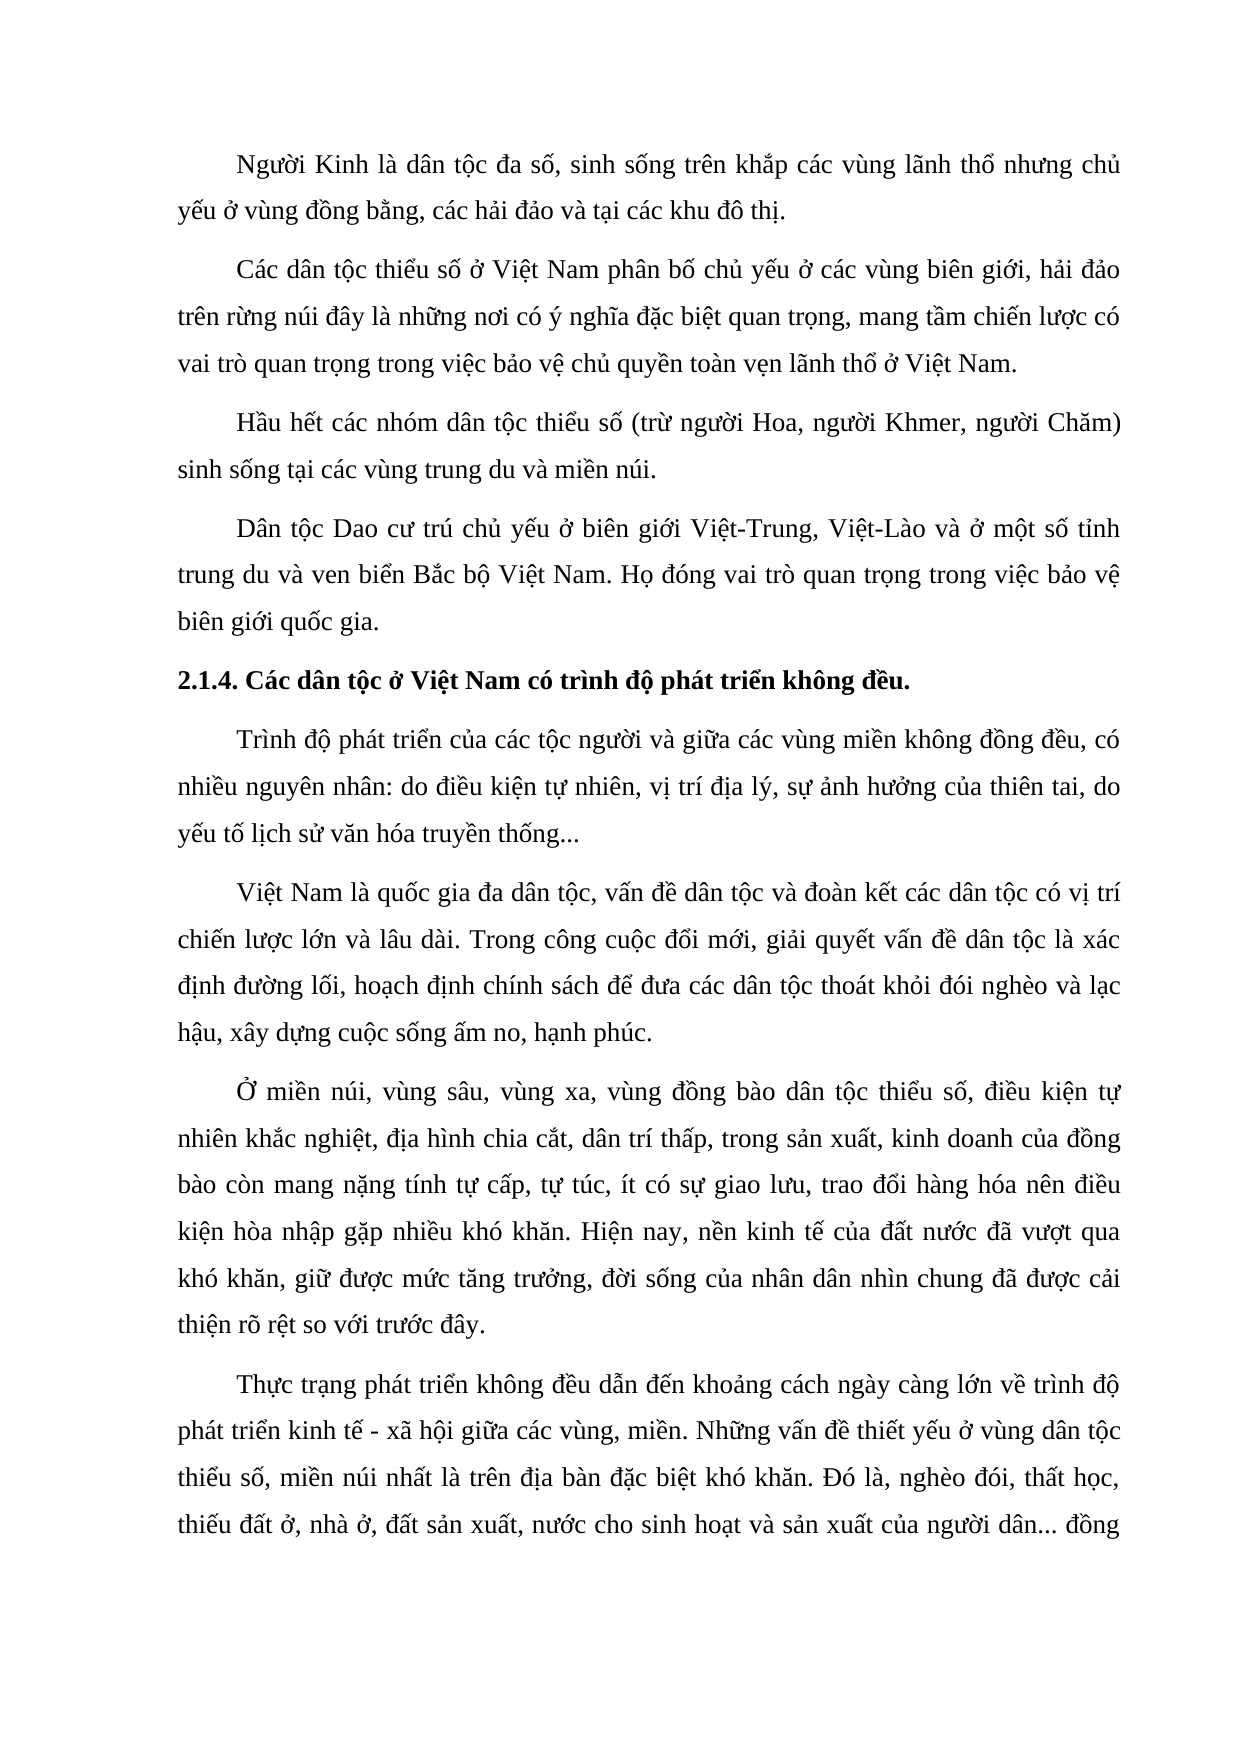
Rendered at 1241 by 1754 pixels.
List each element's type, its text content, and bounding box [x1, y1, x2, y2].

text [177, 1368, 1122, 1539]
text Người Kinh là dân tộc đa số, sinh sống trên khắp các vùng lãnh thổ nhưng chủ yếu ở vùng đồng bằng, các hải đảo và tại các khu đô thị. [177, 148, 1122, 226]
text Dân tộc Dao cư trú chủ yếu ở biên giới Việt-Trung, Việt-Lào và ở một số tỉnh trung du và ven biển Bắc bộ Việt Nam. Họ đóng vai trò quan trọng trong việc bảo vệ biên giới quốc gia. [177, 512, 1122, 636]
text Hầu hết các nhóm dân tộc thiểu số (trừ người Hoa, người Khmer, người Chăm) sinh sống tại các vùng trung du và miền núi. [177, 406, 1122, 484]
subtitle 2.1.4. Các dân tộc ở Việt Nam có trình độ phát triển không đều. [177, 664, 1122, 696]
text Trình độ phát triển của các tộc người và giữa các vùng miền không đồng đều, có nhiều nguyên nhân: do điều kiện tự nhiên, vị trí địa lý, sự ảnh hưởng của thiên tai, do yếu tố lịch sử văn hóa truyền thống... [177, 723, 1122, 848]
text Việt Nam là quốc gia đa dân tộc, vấn đề dân tộc và đoàn kết các dân tộc có vị trí chiến lược lớn và lâu dài. Trong công cuộc đổi mới, giải quyết vấn đề dân tộc là xác định đường lối, hoạch định chính sách để đưa các dân tộc thoát khỏi đói nghèo và lạc hậu, xây dựng cuộc sống ấm no, hạnh phúc. [177, 876, 1122, 1047]
text Ở miền núi, vùng sâu, vùng xa, vùng đồng bào dân tộc thiểu số, điều kiện tự nhiên khắc nghiệt, địa hình chia cắt, dân trí thấp, trong sản xuất, kinh doanh của đồng bào còn mang nặng tính tự cấp, tự túc, ít có sự giao lưu, trao đổi hàng hóa nên điều kiện hòa nhập gặp nhiều khó khăn. Hiện nay, nền kinh tế của đất nước đã vượt qua khó khăn, giữ được mức tăng trưởng, đời sống của nhân dân nhìn chung đã được cải thiện rõ rệt so với trước đây. [177, 1075, 1122, 1340]
text Các dân tộc thiểu số ở Việt Nam phân bố chủ yếu ở các vùng biên giới, hải đảo trên rừng núi đây là những nơi có ý nghĩa đặc biệt quan trọng, mang tầm chiến lược có vai trò quan trọng trong việc bảo vệ chủ quyền toàn vẹn lãnh thổ ở Việt Nam. [177, 253, 1122, 378]
